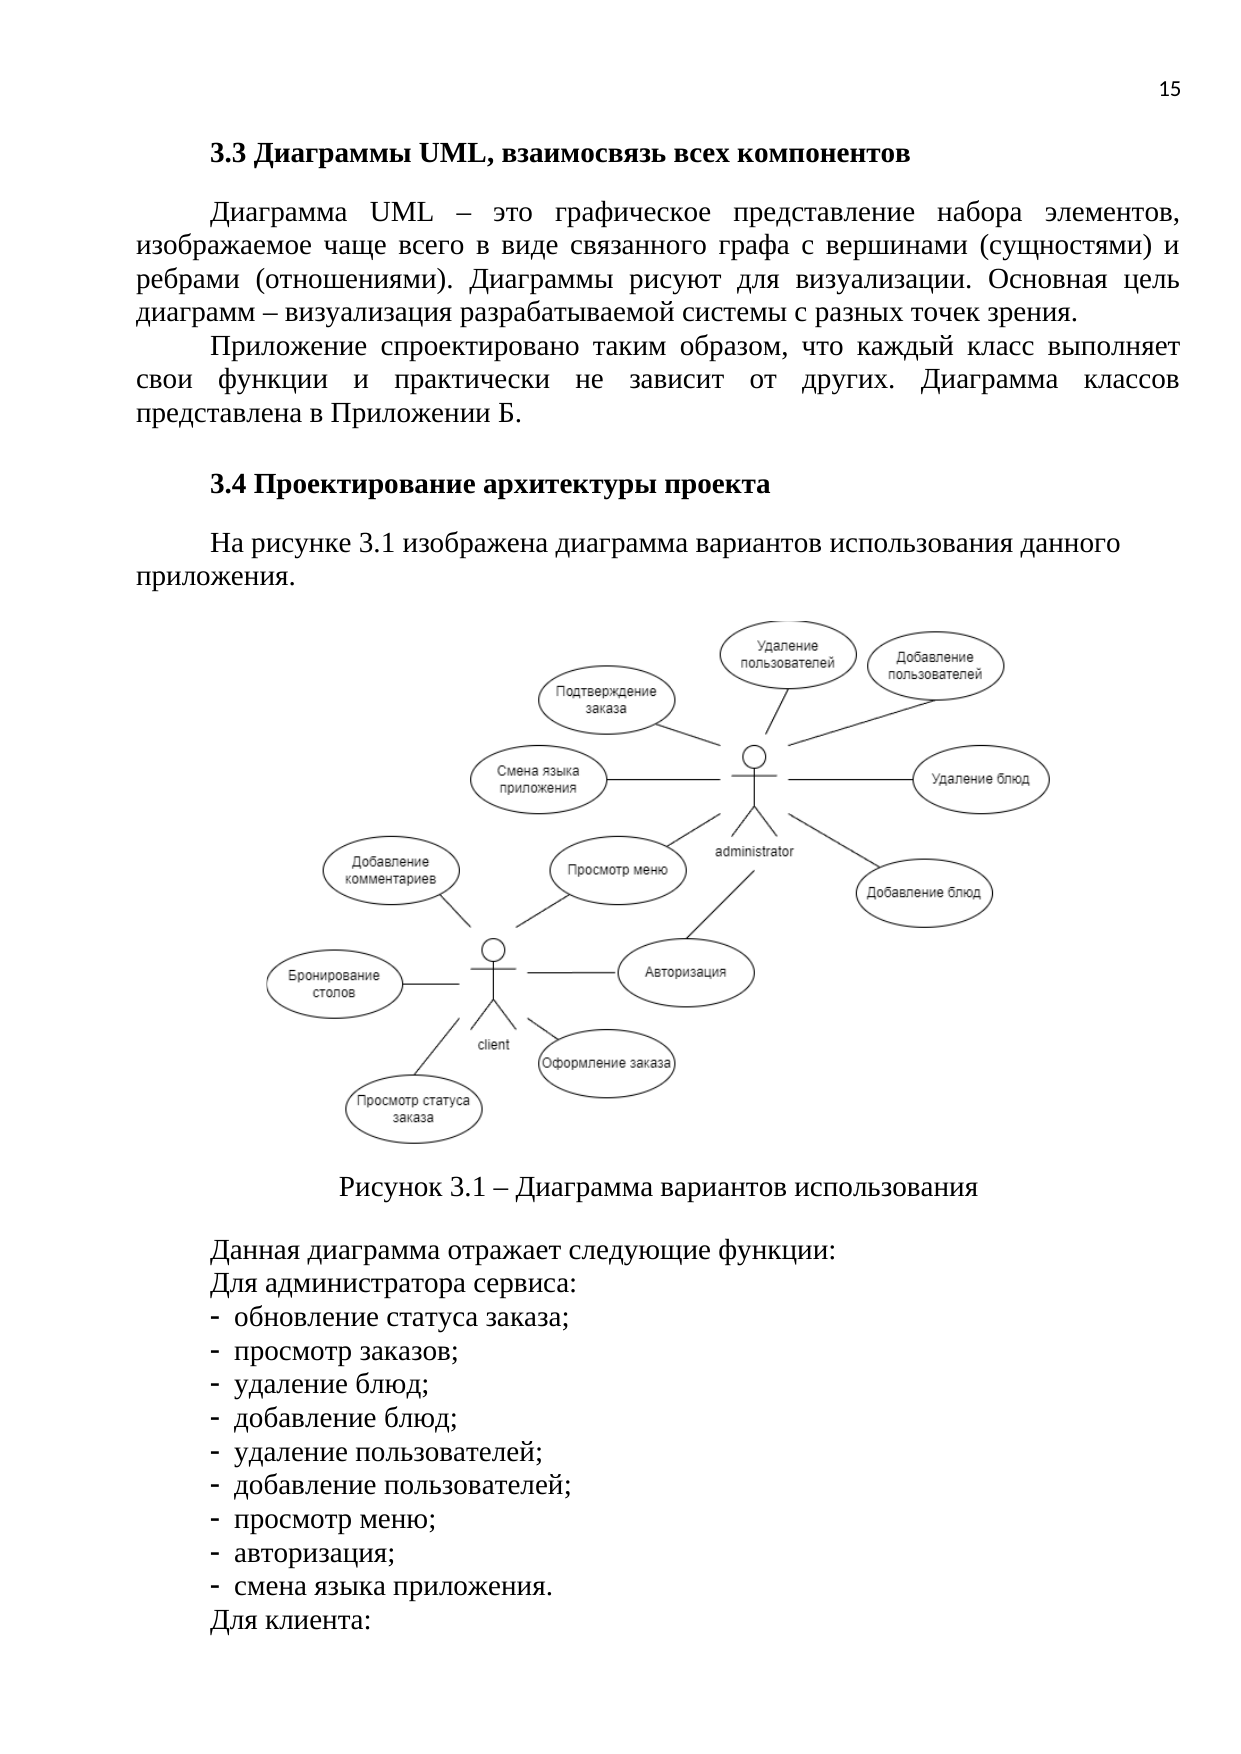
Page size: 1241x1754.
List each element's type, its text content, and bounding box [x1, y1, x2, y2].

text Данная диаграмма отражает следующие функции: [136, 1232, 1181, 1266]
list обновление статуса заказа; [136, 1299, 1181, 1333]
list просмотр заказов; [136, 1333, 1181, 1366]
list удаление блюд; [136, 1366, 1181, 1400]
list удаление пользователей; [136, 1434, 1181, 1467]
list просмотр меню; [136, 1501, 1181, 1535]
text На рисунке 3.1 изображена диаграмма вариантов использования данного приложения. [136, 525, 1181, 592]
text Приложение спроектировано таким образом, что каждый класс выполняет свои функции и практически не зависит от других. Диаграмма классов представлена в Приложении Б. [136, 328, 1181, 429]
text Диаграмма UML – это графическое представление набора элементов, изображаемое чаще всего в виде связанного графа с вершинами (сущностями) и ребрами (отношениями). Диаграммы рисуют для визуализации. Основная цель диаграмм – визуализация разрабатываемой системы с разных точек зрения. [136, 194, 1181, 328]
picture [266, 621, 1051, 1145]
text Для администратора сервиса: [136, 1266, 1181, 1299]
text Для клиента: [136, 1602, 1181, 1636]
list добавление пользователей; [136, 1467, 1181, 1501]
text Рисунок 3.1 – Диаграмма вариантов использования [136, 1169, 1181, 1203]
subtitle Проектирование архитектуры проекта [136, 466, 1181, 500]
list добавление блюд; [136, 1400, 1181, 1434]
list смена языка приложения. [136, 1568, 1181, 1602]
list авторизация; [136, 1535, 1181, 1568]
subtitle Диаграммы UML, взаимосвязь всех компонентов [136, 135, 1181, 169]
